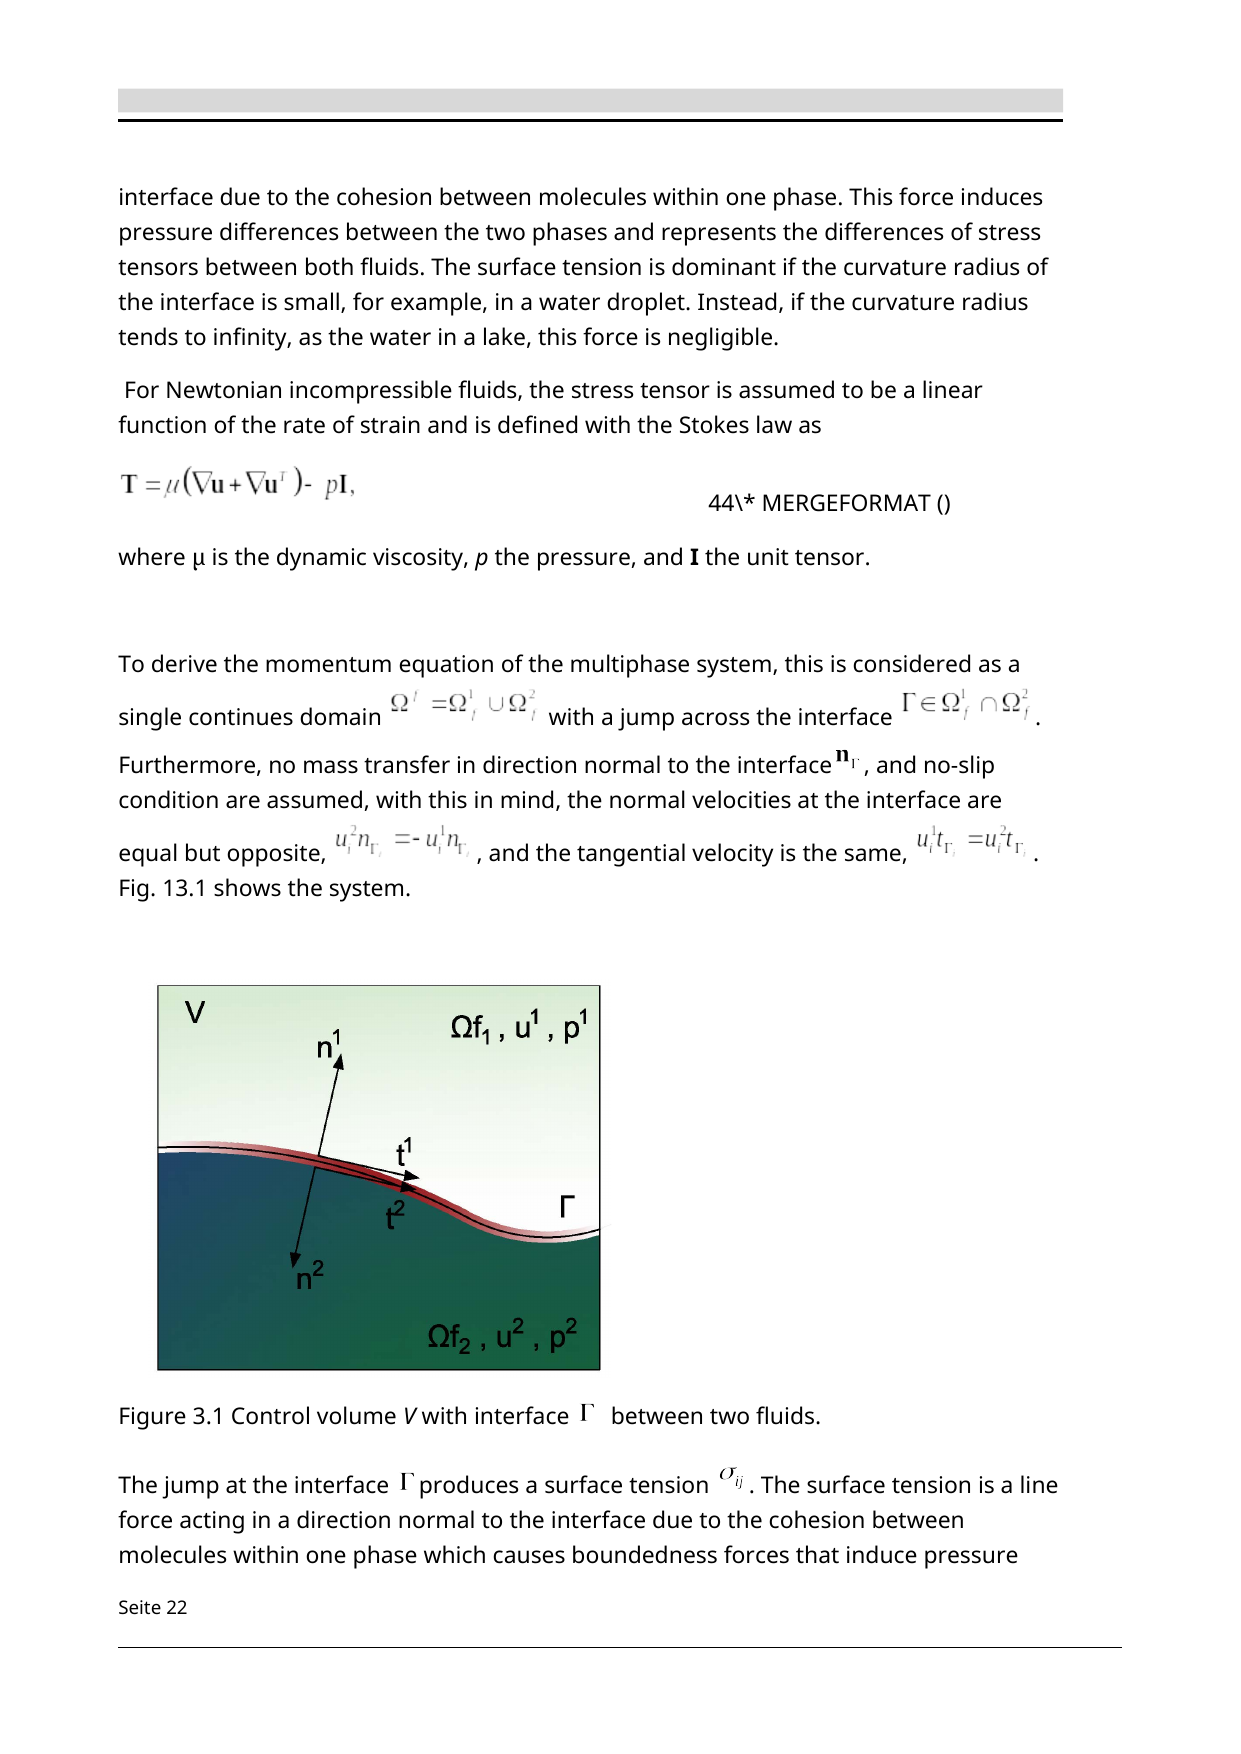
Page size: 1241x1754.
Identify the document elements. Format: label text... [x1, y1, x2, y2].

text To derive the momentum equation of the multiphase system, this is considered as a single continues domain with a jump across the interface . Furthermore, no mass transfer in direction normal to the interface, and no-slip condition are assumed, with this in mind, the normal velocities at the interface are equal but opposite, , and the tangential velocity is the same, . Fig. 13.1 shows the system. [118, 648, 1063, 903]
text where μ is the dynamic viscosity, p the pressure, and I the unit tensor. [118, 541, 1063, 572]
text Figure 3.1 Control volume V with interface between two fluids. [118, 1400, 1063, 1432]
picture [147, 979, 612, 1378]
text For Newtonian incompressible fluids, the stress tensor is assumed to be a linear function of the rate of strain and is defined with the Stokes law as [118, 374, 1063, 441]
